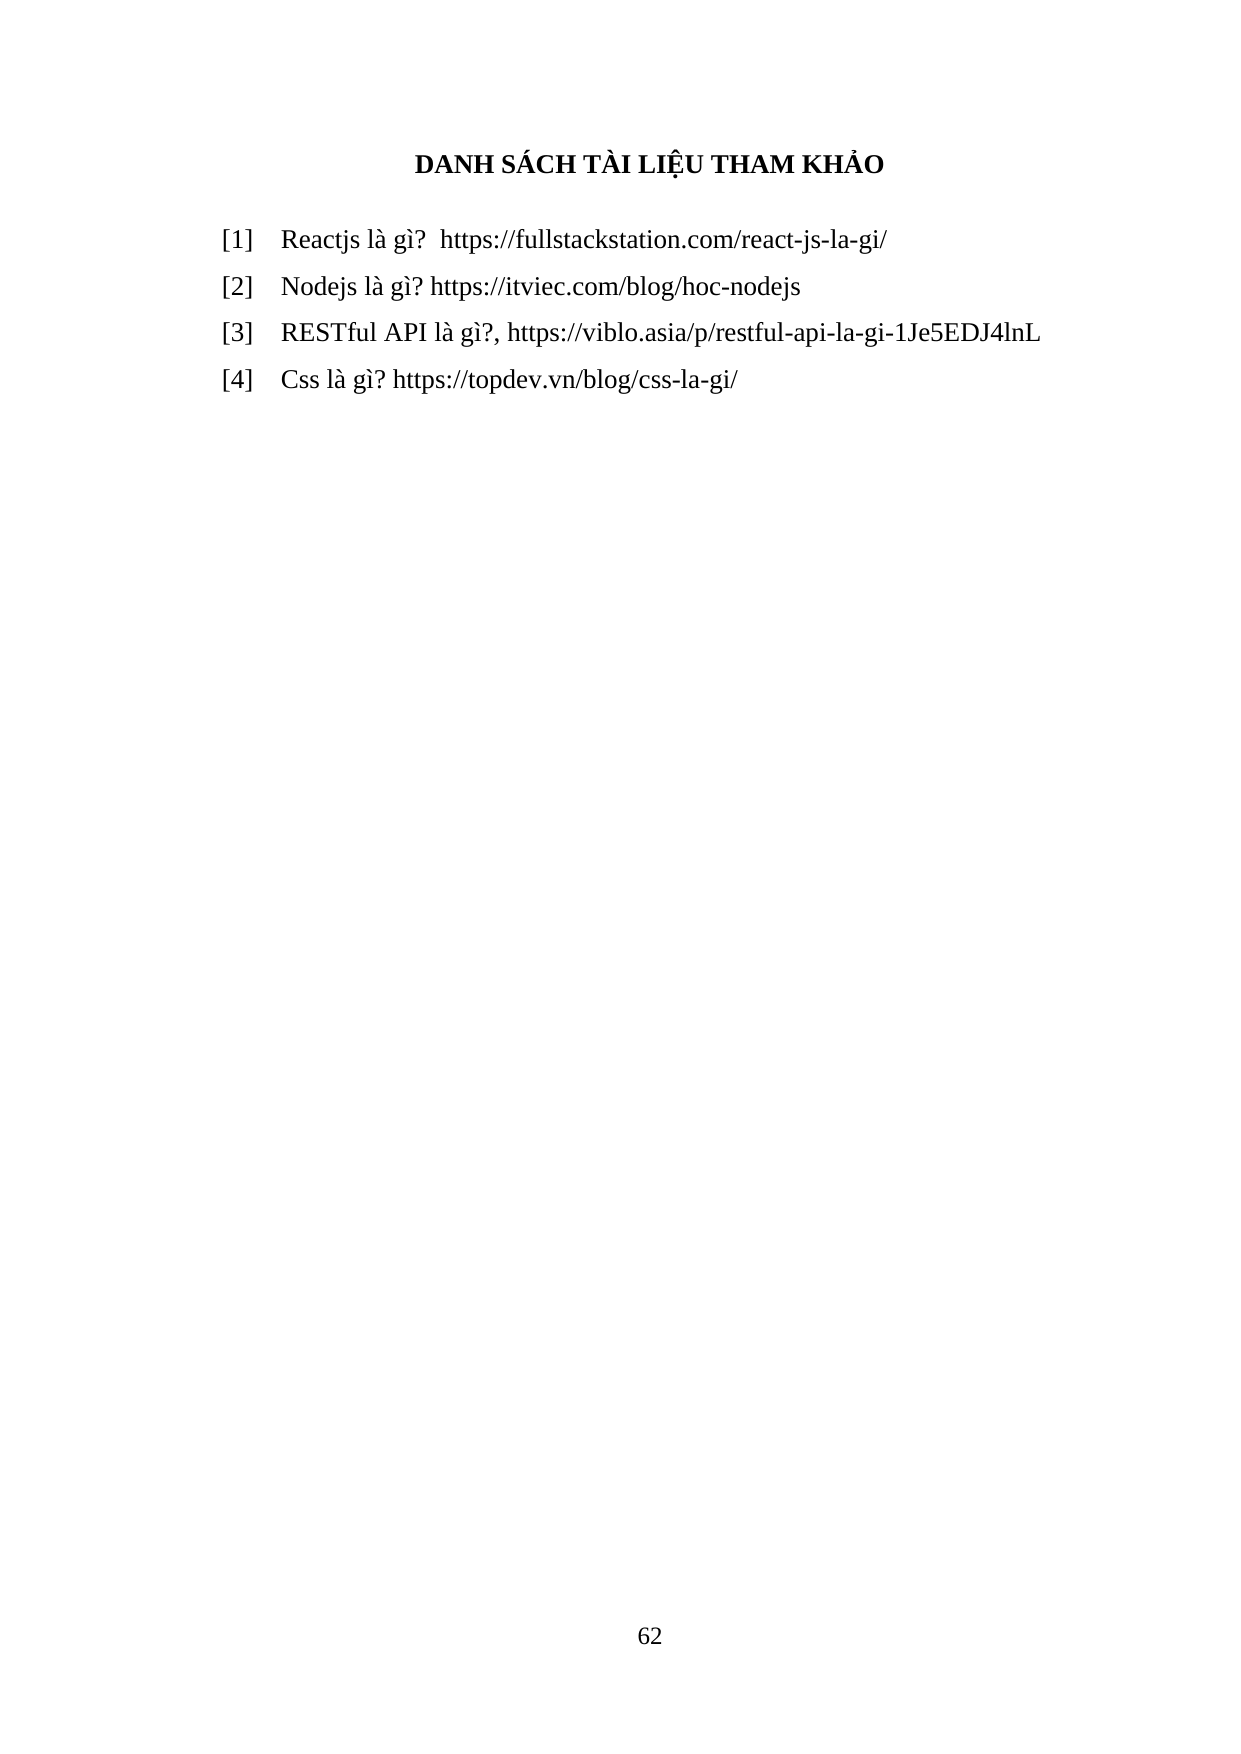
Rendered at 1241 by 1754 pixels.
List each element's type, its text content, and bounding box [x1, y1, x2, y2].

subtitle DANH SÁCH TÀI LIỆU THAM KHẢO [177, 148, 1122, 179]
list Css là gì? https://topdev.vn/blog/css-la-gi/ [222, 363, 1122, 394]
list Reactjs là gì? https://fullstackstation.com/react-js-la-gi/ [222, 223, 1122, 254]
list Nodejs là gì? https://itviec.com/blog/hoc-nodejs [222, 270, 1122, 301]
list RESTful API là gì?, https://viblo.asia/p/restful-api-la-gi-1Je5EDJ4lnL [222, 316, 1122, 348]
